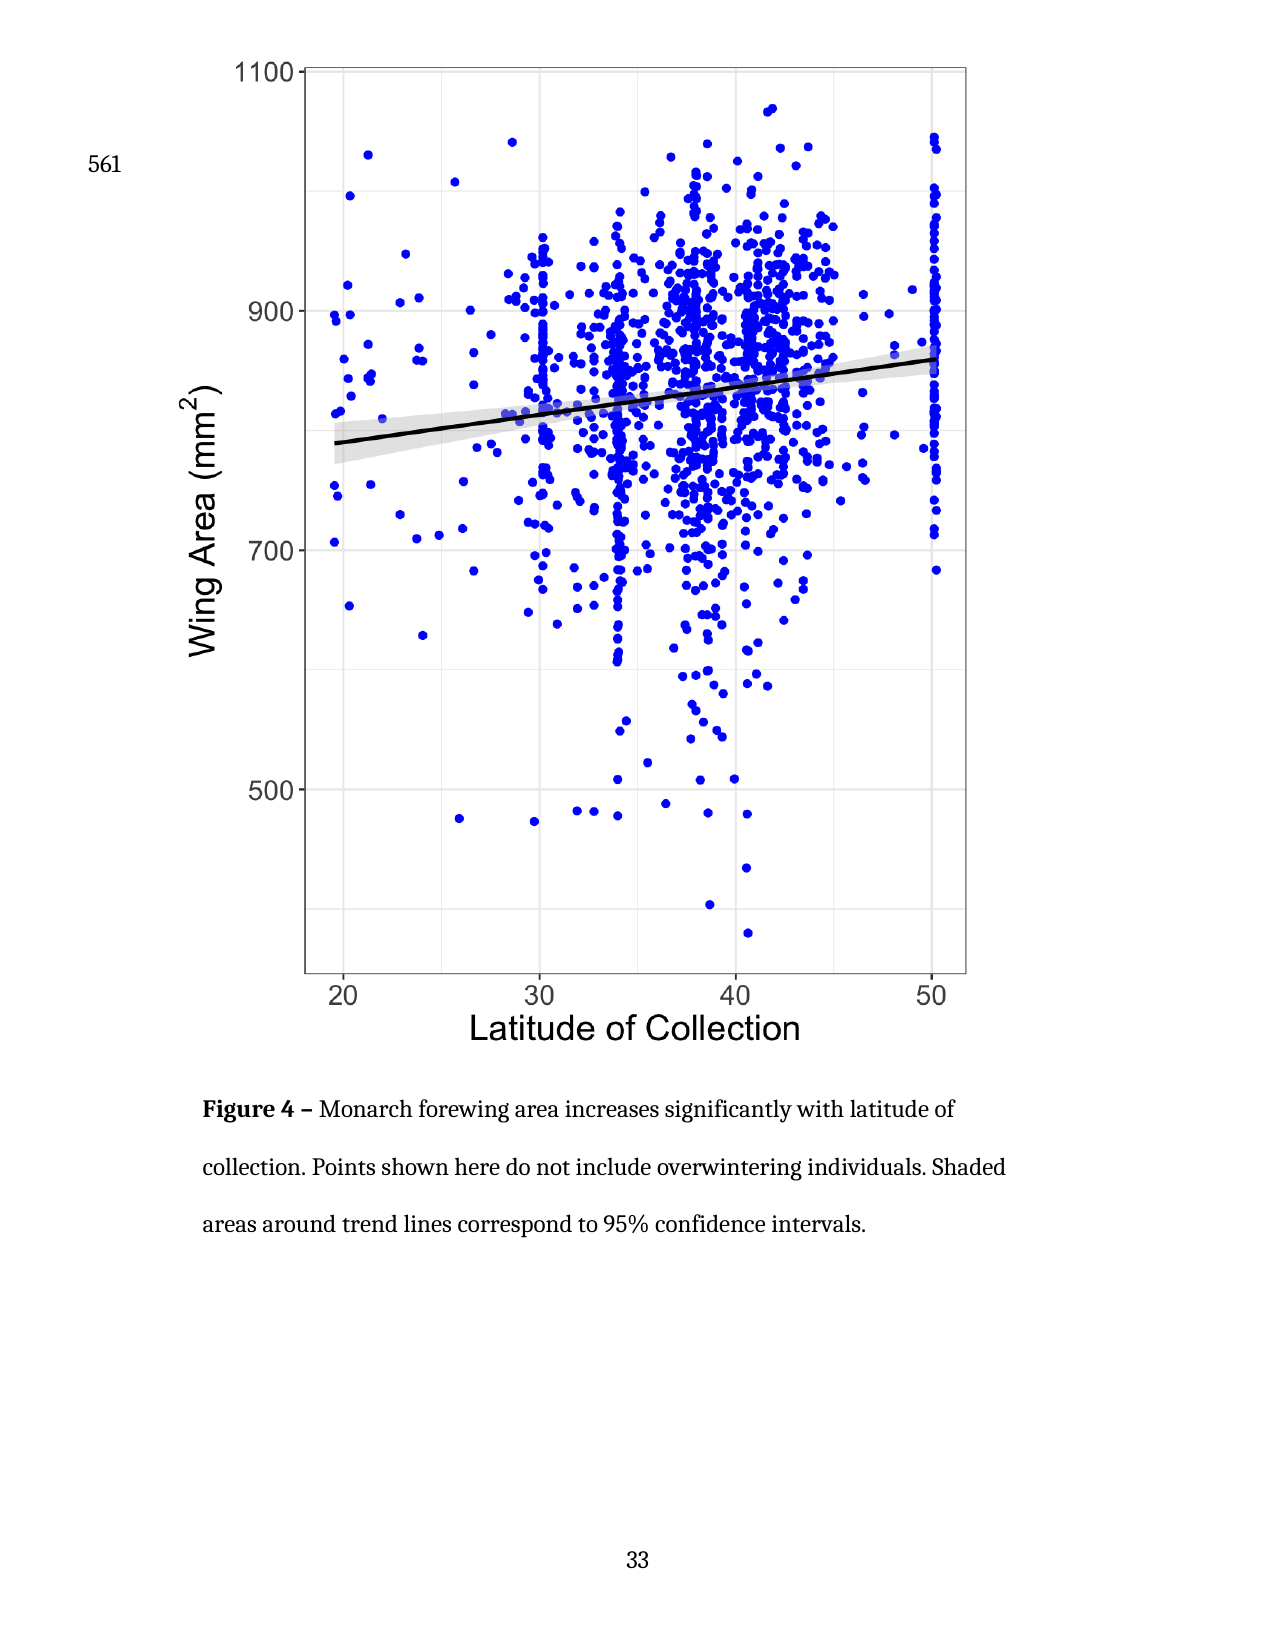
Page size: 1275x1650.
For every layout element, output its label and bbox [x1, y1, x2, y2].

picture [168, 56, 977, 1051]
